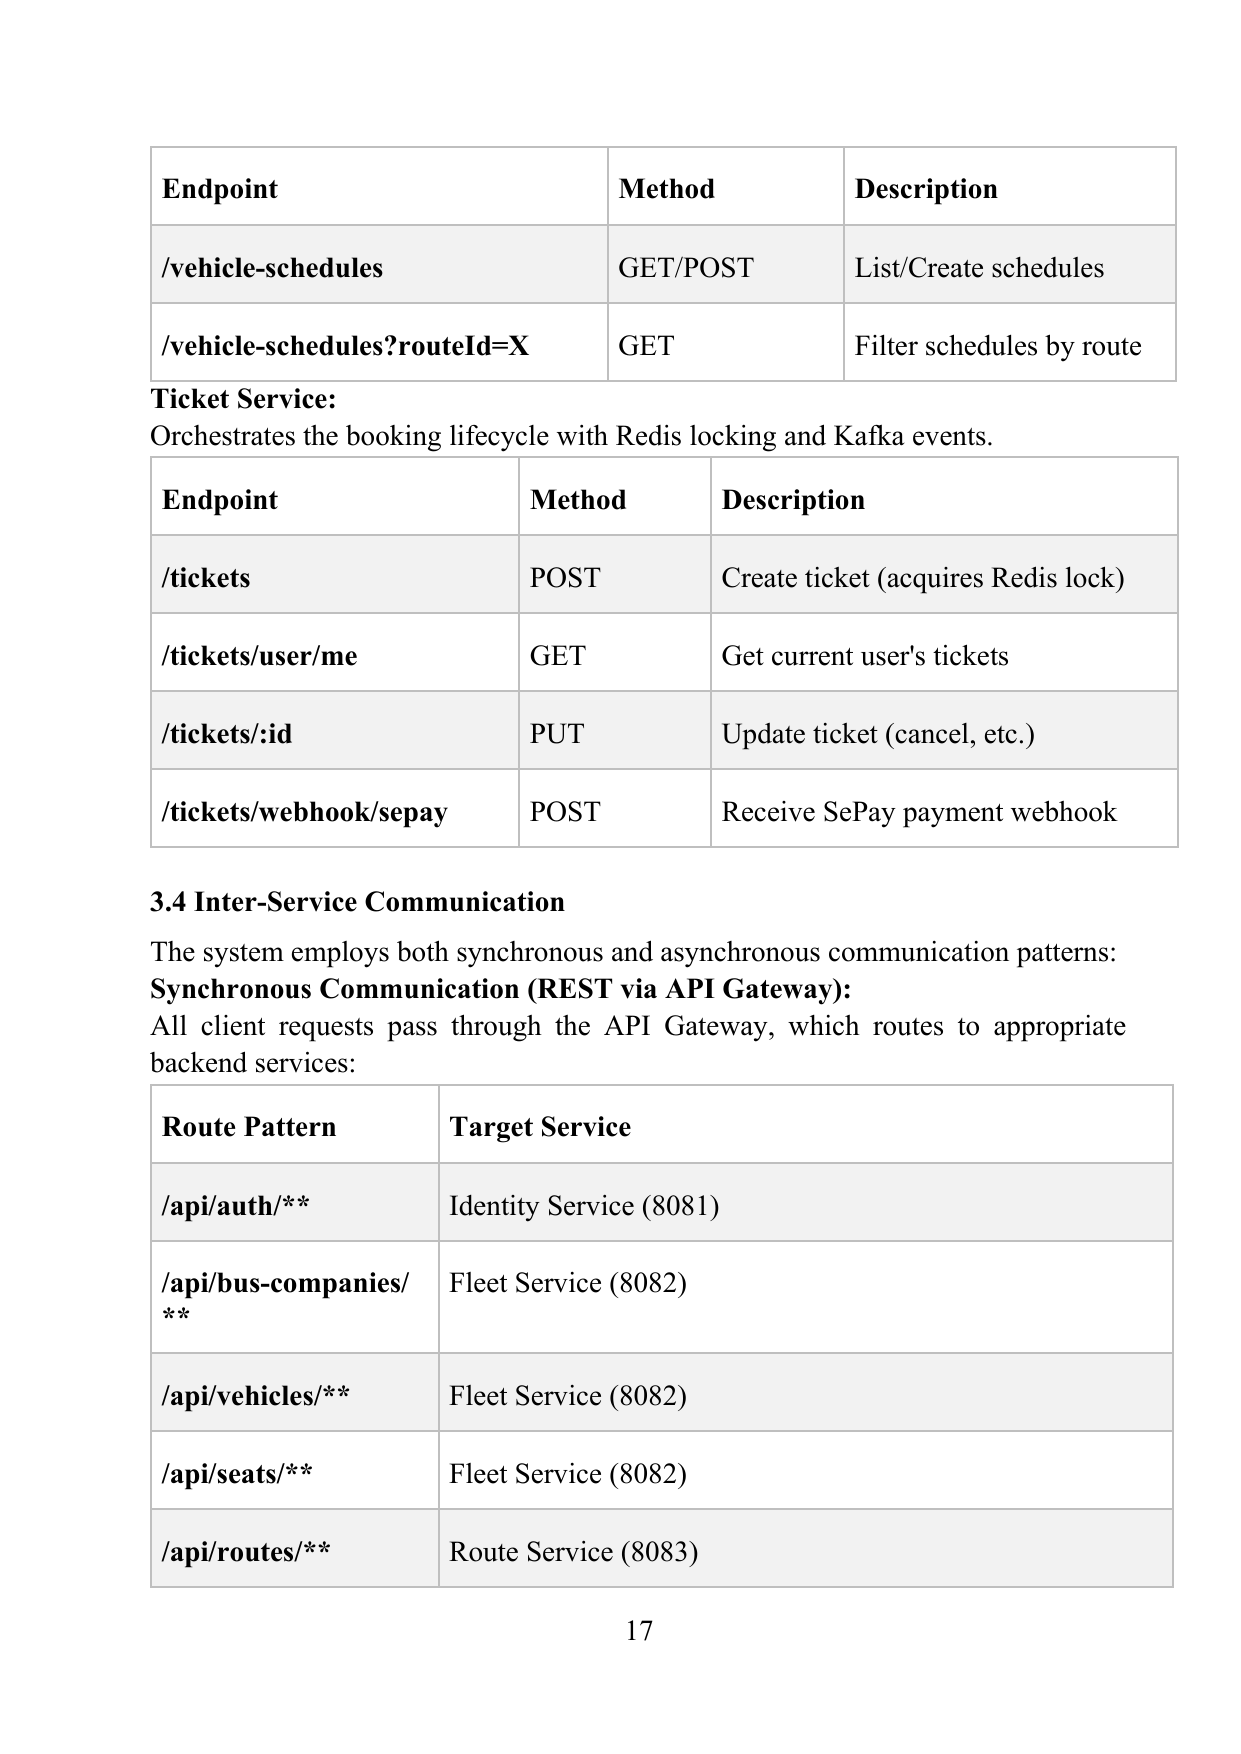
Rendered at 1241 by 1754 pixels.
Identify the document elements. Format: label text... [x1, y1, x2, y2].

table_header Method [609, 148, 843, 224]
table_cell Filter schedules by route [845, 304, 1175, 380]
table_cell List/Create schedules [845, 226, 1175, 302]
table_cell Receive SePay payment webhook [712, 770, 1177, 846]
text All client requests pass through the API Gateway, which routes to appropriate backend services: [150, 1009, 1128, 1079]
table_header Method [520, 458, 710, 534]
table_cell /tickets/:id [152, 692, 518, 768]
table_cell /tickets/user/me [152, 614, 518, 690]
table_header Target Service [440, 1086, 1172, 1162]
table_cell POST [520, 770, 710, 846]
table_header Description [845, 148, 1175, 224]
table_cell /vehicle-schedules [152, 226, 607, 302]
table_cell GET [520, 614, 710, 690]
table_cell /api/auth/** [152, 1164, 438, 1240]
table_cell PUT [520, 692, 710, 768]
table_cell POST [520, 536, 710, 612]
text Orchestrates the booking lifecycle with Redis locking and Kafka events. [150, 419, 1128, 451]
table_cell Create ticket (acquires Redis lock) [712, 536, 1177, 612]
table_cell Fleet Service (8082) [440, 1242, 1172, 1352]
table_header Description [712, 458, 1177, 534]
table_cell Fleet Service (8082) [440, 1432, 1172, 1508]
table_cell /vehicle-schedules?routeId=X [152, 304, 607, 380]
table_header Endpoint [152, 148, 607, 224]
text Synchronous Communication (REST via API Gateway): [150, 972, 1128, 1005]
table_cell /api/routes/** [152, 1510, 438, 1586]
text Ticket Service: [150, 382, 1128, 414]
table_cell GET [609, 304, 843, 380]
text The system employs both synchronous and asynchronous communication patterns: [150, 935, 1128, 968]
table_cell Identity Service (8081) [440, 1164, 1172, 1240]
table_header Endpoint [152, 458, 518, 534]
table_header Route Pattern [152, 1086, 438, 1162]
table_cell Update ticket (cancel, etc.) [712, 692, 1177, 768]
subtitle 3.4 Inter-Service Communication [150, 886, 1128, 918]
table_cell GET/POST [609, 226, 843, 302]
table_cell Get current user's tickets [712, 614, 1177, 690]
table_cell /api/seats/** [152, 1432, 438, 1508]
table_cell /tickets [152, 536, 518, 612]
table_cell /tickets/webhook/sepay [152, 770, 518, 846]
table_cell Fleet Service (8082) [440, 1354, 1172, 1430]
table_cell /api/bus-companies/** [152, 1242, 438, 1352]
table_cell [440, 1510, 1172, 1586]
table_cell /api/vehicles/** [152, 1354, 438, 1430]
